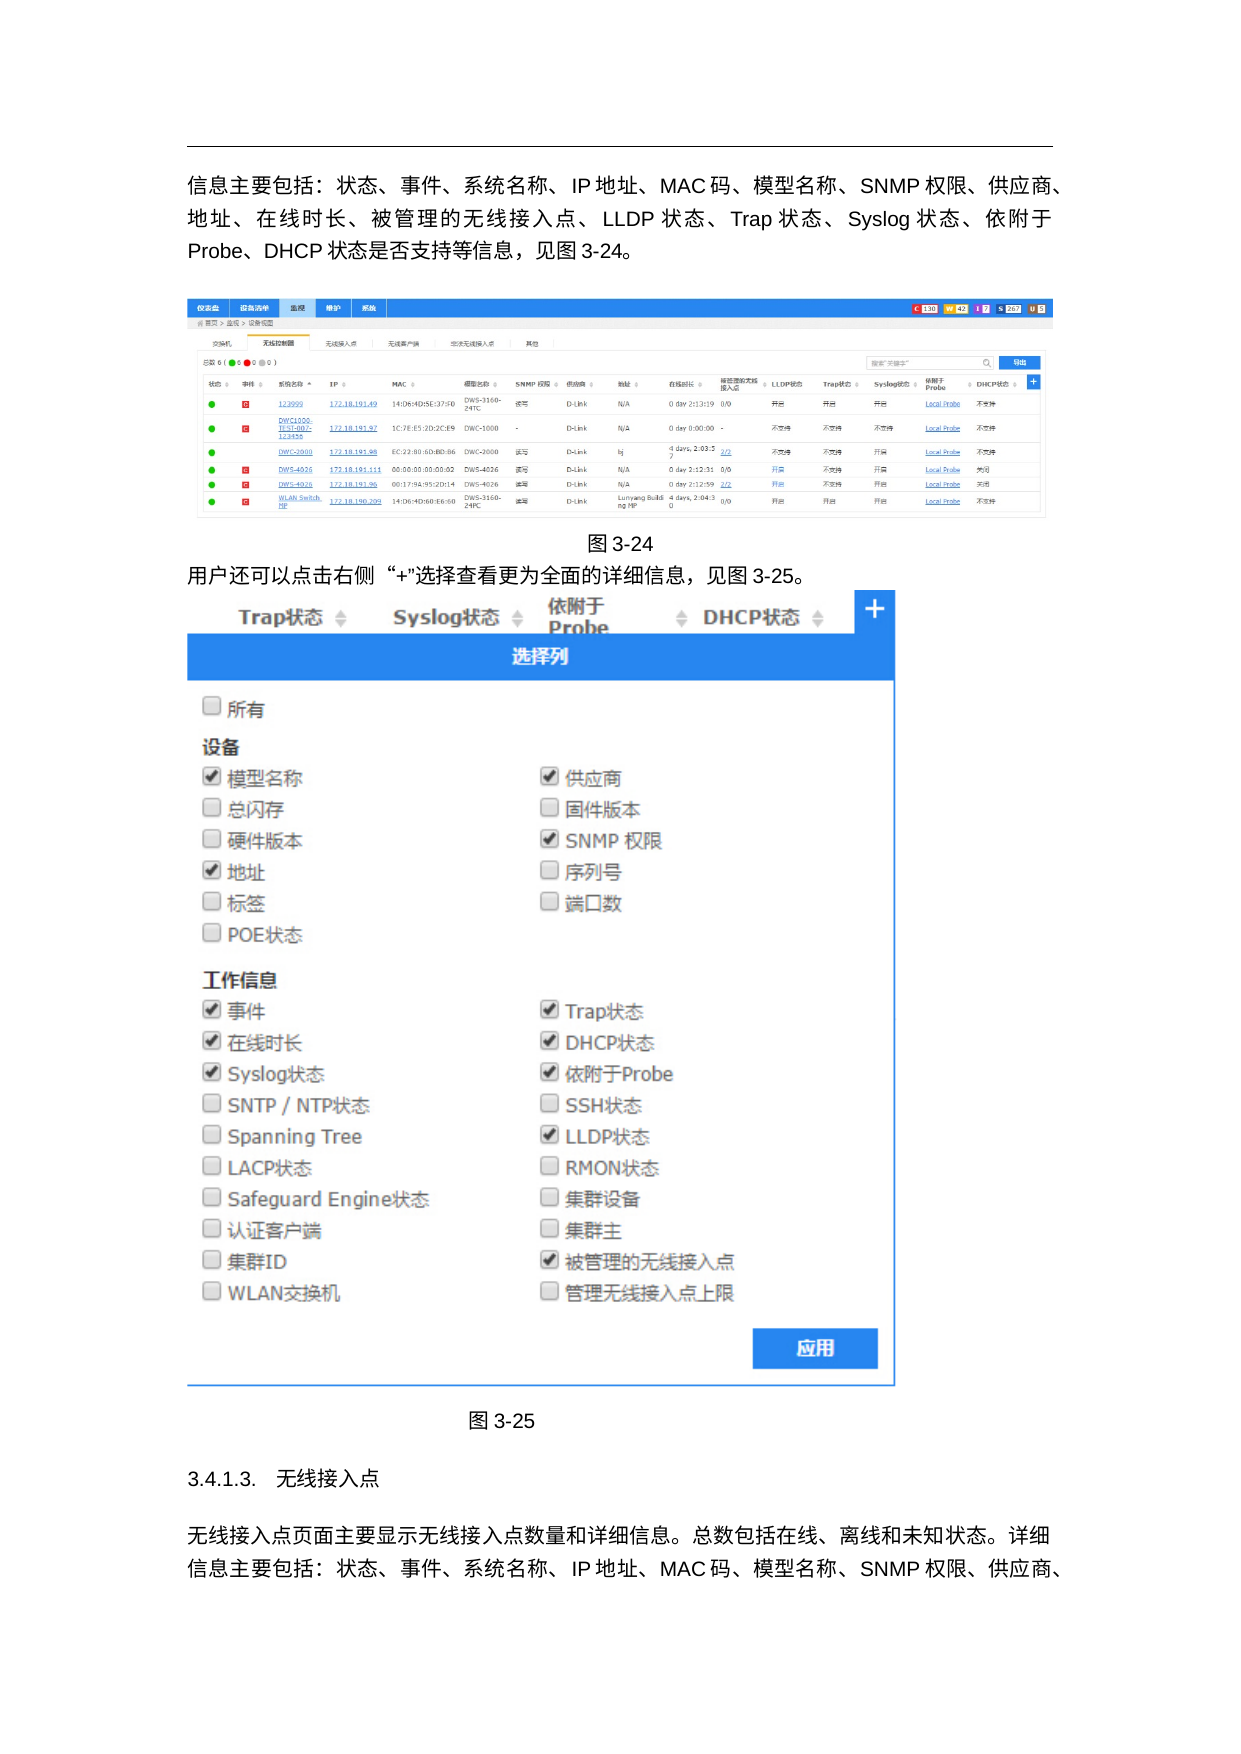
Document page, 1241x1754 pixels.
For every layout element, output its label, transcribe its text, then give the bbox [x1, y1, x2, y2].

text 用户还可以点击右侧“+”选择查看更为全面的详细信息，见图3-25。 [187, 558, 1053, 591]
text 图3-25 [187, 1403, 1053, 1436]
picture [187, 298, 1053, 521]
text 图3-24 [187, 526, 1053, 558]
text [187, 1518, 1053, 1583]
subtitle 无线接入点 [187, 1461, 1053, 1493]
picture [187, 590, 897, 1388]
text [187, 168, 1053, 266]
